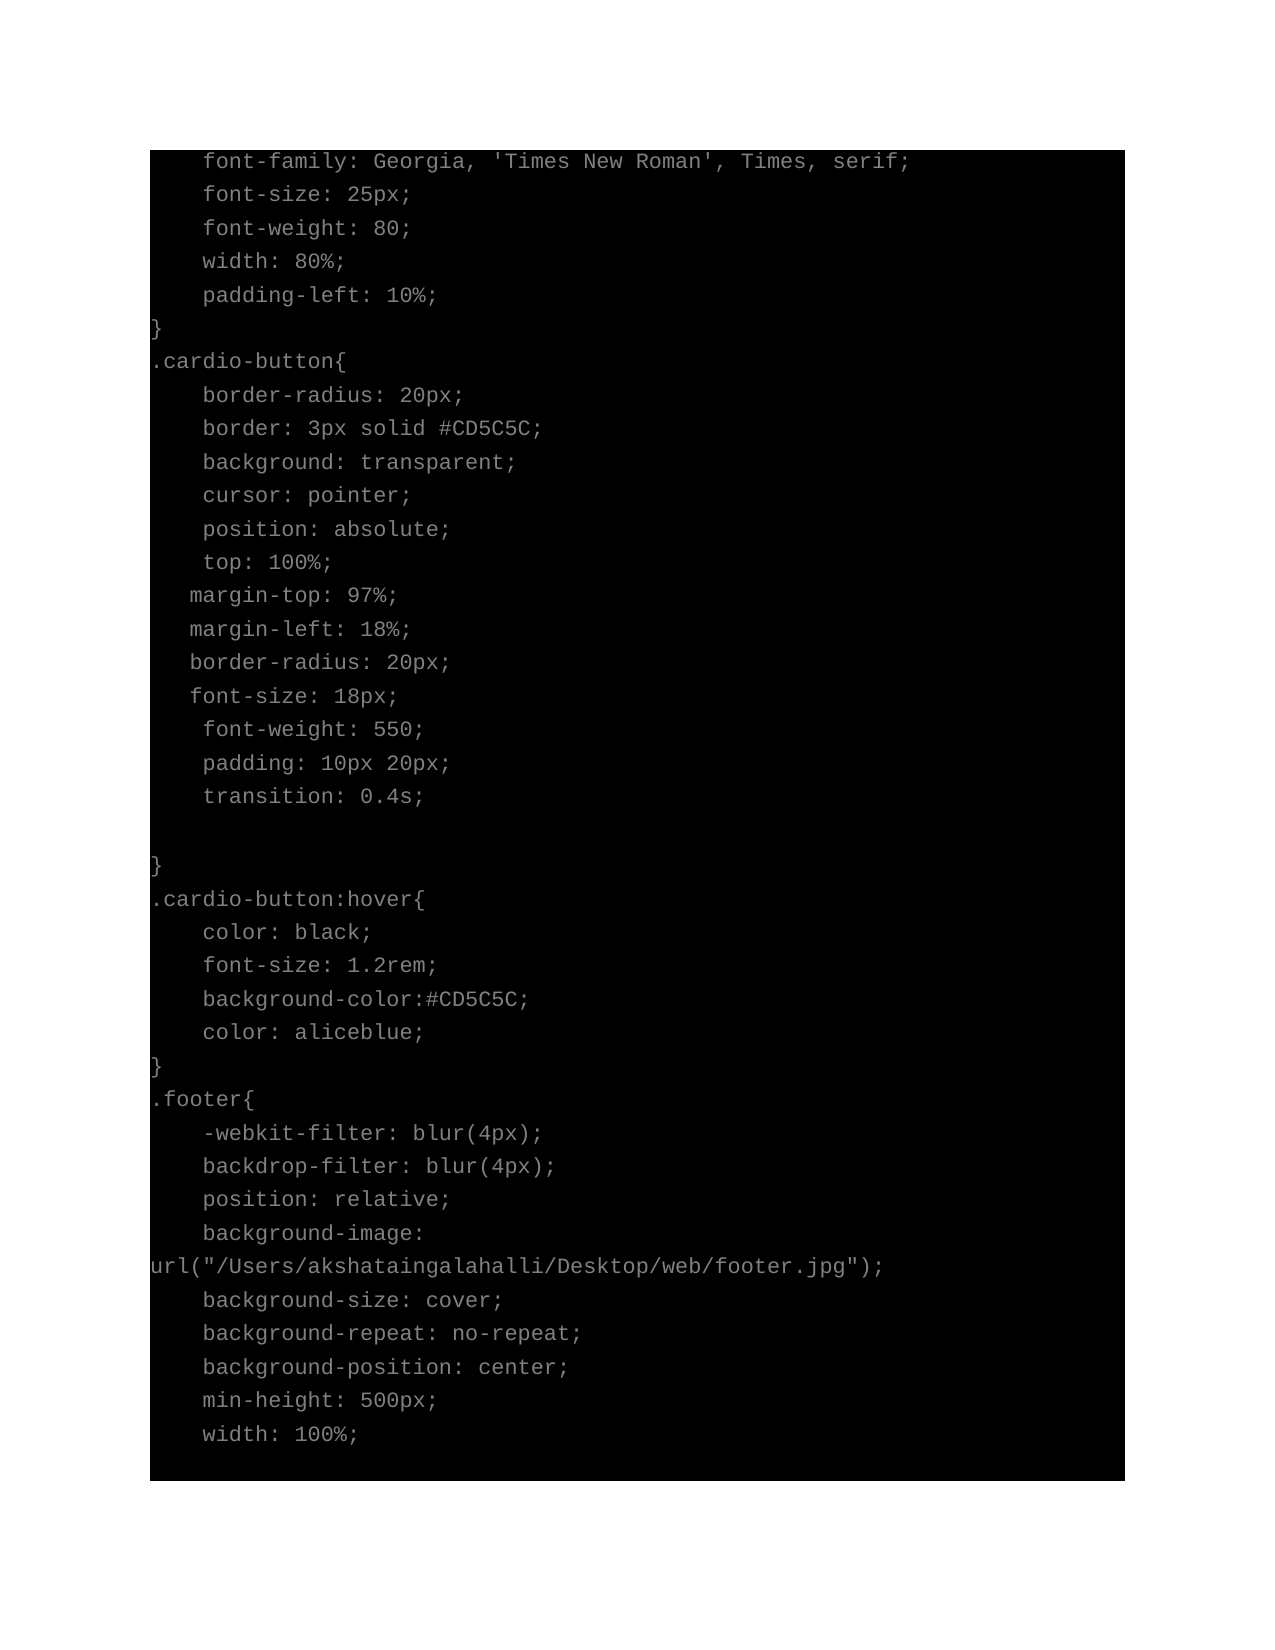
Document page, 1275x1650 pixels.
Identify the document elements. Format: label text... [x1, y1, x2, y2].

text position: relative; [150, 1189, 1125, 1213]
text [150, 150, 1125, 175]
text margin-left: 18%; [150, 618, 1125, 643]
text margin-top: 97%; [150, 585, 1125, 609]
text border: 3px solid #CD5C5C; [150, 417, 1125, 442]
text border-radius: 20px; [150, 384, 1125, 409]
text padding-left: 10%; [150, 284, 1125, 308]
text background: transparent; [150, 451, 1125, 476]
text } [150, 317, 1125, 342]
text border-radius: 20px; [150, 652, 1125, 676]
text font-size: 18px; [150, 685, 1125, 710]
text .cardio-button:hover{ [150, 888, 1125, 912]
text .cardio-button{ [150, 351, 1125, 375]
text background-repeat: no-repeat; [150, 1322, 1125, 1347]
text top: 100%; [150, 551, 1125, 576]
text width: 100%; [150, 1423, 1125, 1447]
text background-size: cover; [150, 1289, 1125, 1314]
text min-height: 500px; [150, 1389, 1125, 1414]
text background-image: url("/Users/akshataingalahalli/Desktop/web/footer.jpg"); [150, 1222, 1125, 1280]
text background-position: center; [150, 1356, 1125, 1381]
text cursor: pointer; [150, 484, 1125, 509]
text transition: 0.4s; [150, 785, 1125, 810]
text } [150, 854, 1125, 879]
text color: black; [150, 921, 1125, 946]
text color: aliceblue; [150, 1021, 1125, 1046]
text padding: 10px 20px; [150, 752, 1125, 777]
text backdrop-filter: blur(4px); [150, 1155, 1125, 1180]
text font-weight: 550; [150, 718, 1125, 743]
text width: 80%; [150, 250, 1125, 275]
text -webkit-filter: blur(4px); [150, 1122, 1125, 1147]
text font-size: 25px; [150, 183, 1125, 208]
text } [150, 1055, 1125, 1080]
text font-weight: 80; [150, 217, 1125, 242]
text font-size: 1.2rem; [150, 954, 1125, 979]
text position: absolute; [150, 518, 1125, 543]
text background-color:#CD5C5C; [150, 988, 1125, 1013]
text .footer{ [150, 1088, 1125, 1113]
